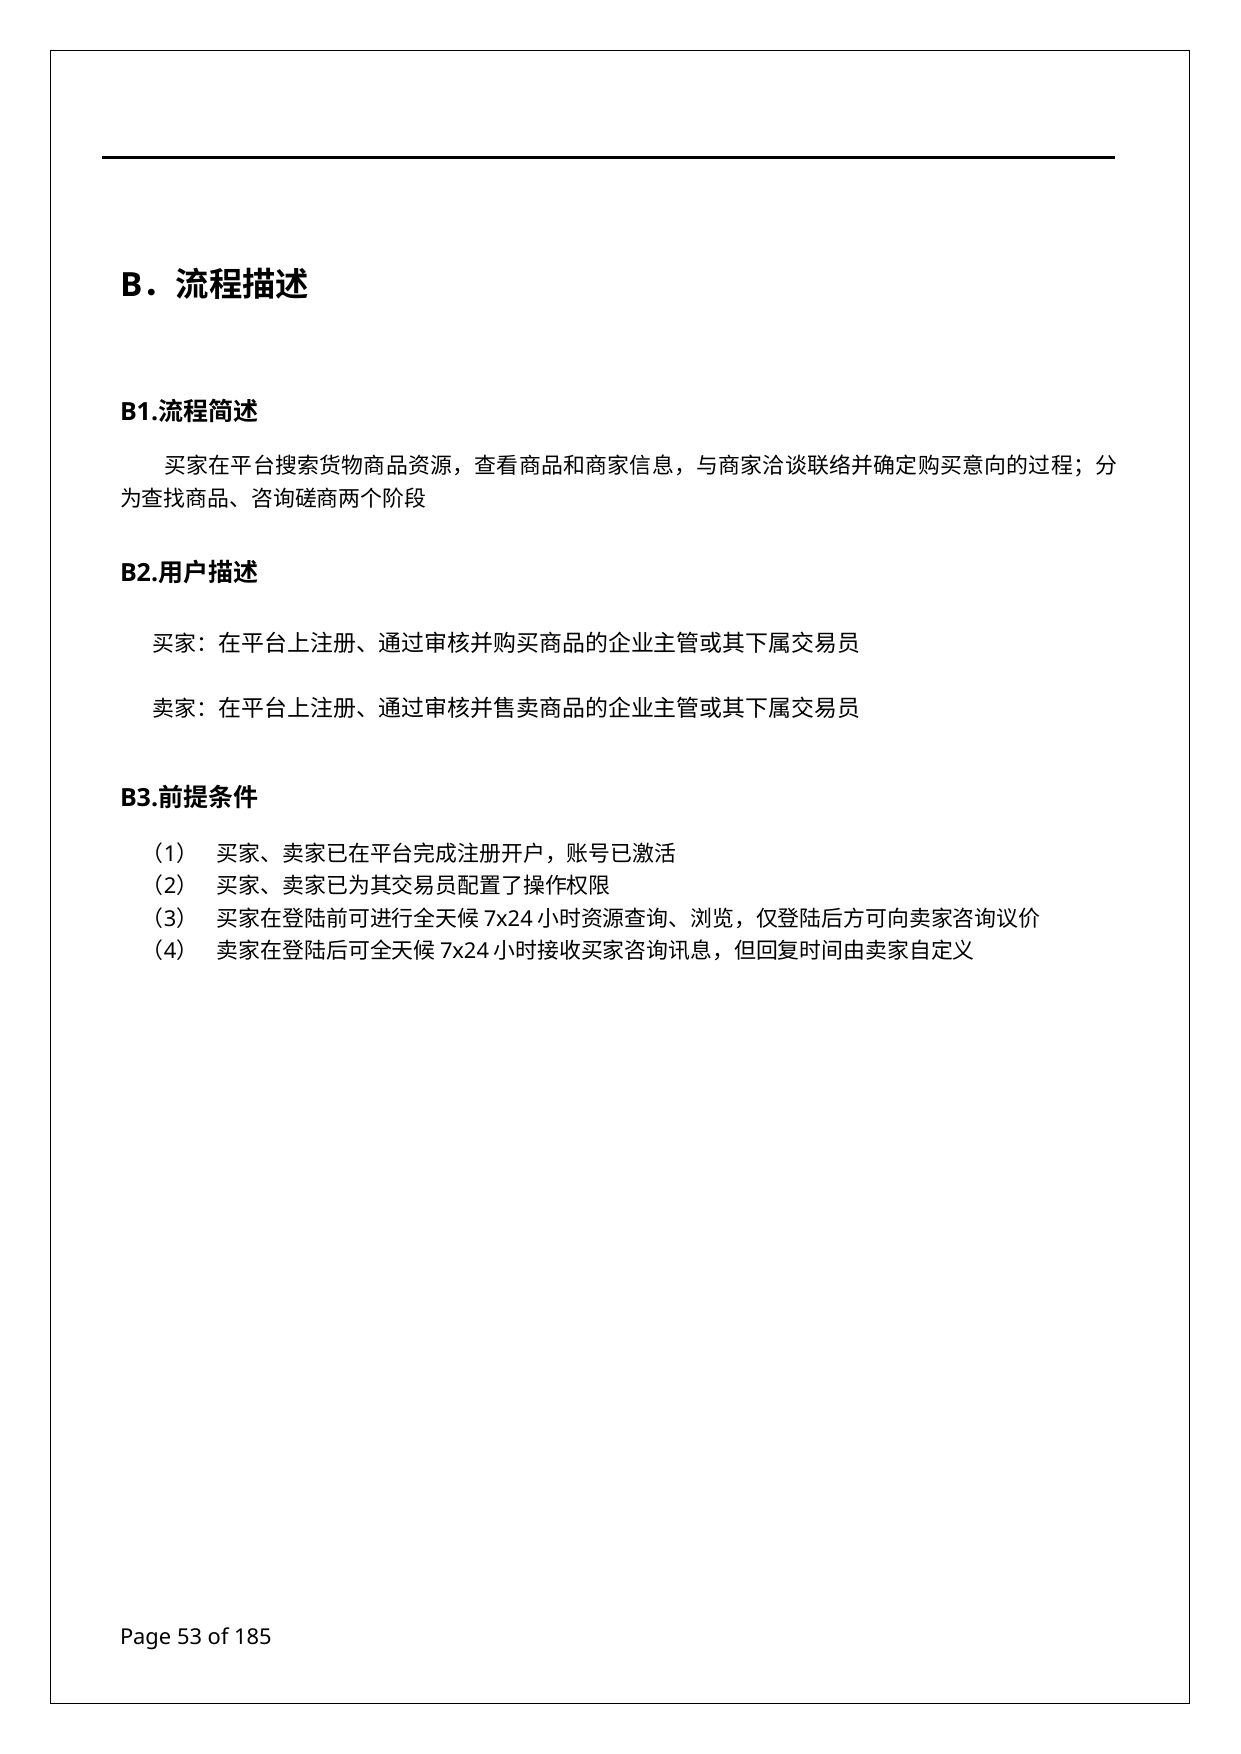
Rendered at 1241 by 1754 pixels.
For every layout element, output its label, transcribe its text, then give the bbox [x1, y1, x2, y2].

subtitle B．流程描述 [120, 249, 1120, 314]
text 买家在平台搜索货物商品资源，查看商品和商家信息，与商家洽谈联络并确定购买意向的过程；分为查找商品、咨询磋商两个阶段 [120, 448, 1120, 513]
subtitle B1.流程简述 [120, 377, 1120, 442]
list 买家、卖家已为其交易员配置了操作权限 [142, 868, 1120, 900]
list 买家、卖家已在平台完成注册开户，账号已激活 [142, 835, 1120, 868]
subtitle B2.用户描述 [120, 538, 1120, 603]
list 卖家：在平台上注册、通过审核并售卖商品的企业主管或其下属交易员 [120, 674, 1120, 739]
subtitle B3.前提条件 [120, 764, 1120, 829]
list 卖家在登陆后可全天候7x24小时接收买家咨询讯息，但回复时间由卖家自定义 [142, 933, 1120, 965]
list 买家：在平台上注册、通过审核并购买商品的企业主管或其下属交易员 [120, 609, 1120, 674]
list 买家在登陆前可进行全天候7x24小时资源查询、浏览，仅登陆后方可向卖家咨询议价 [142, 900, 1120, 933]
